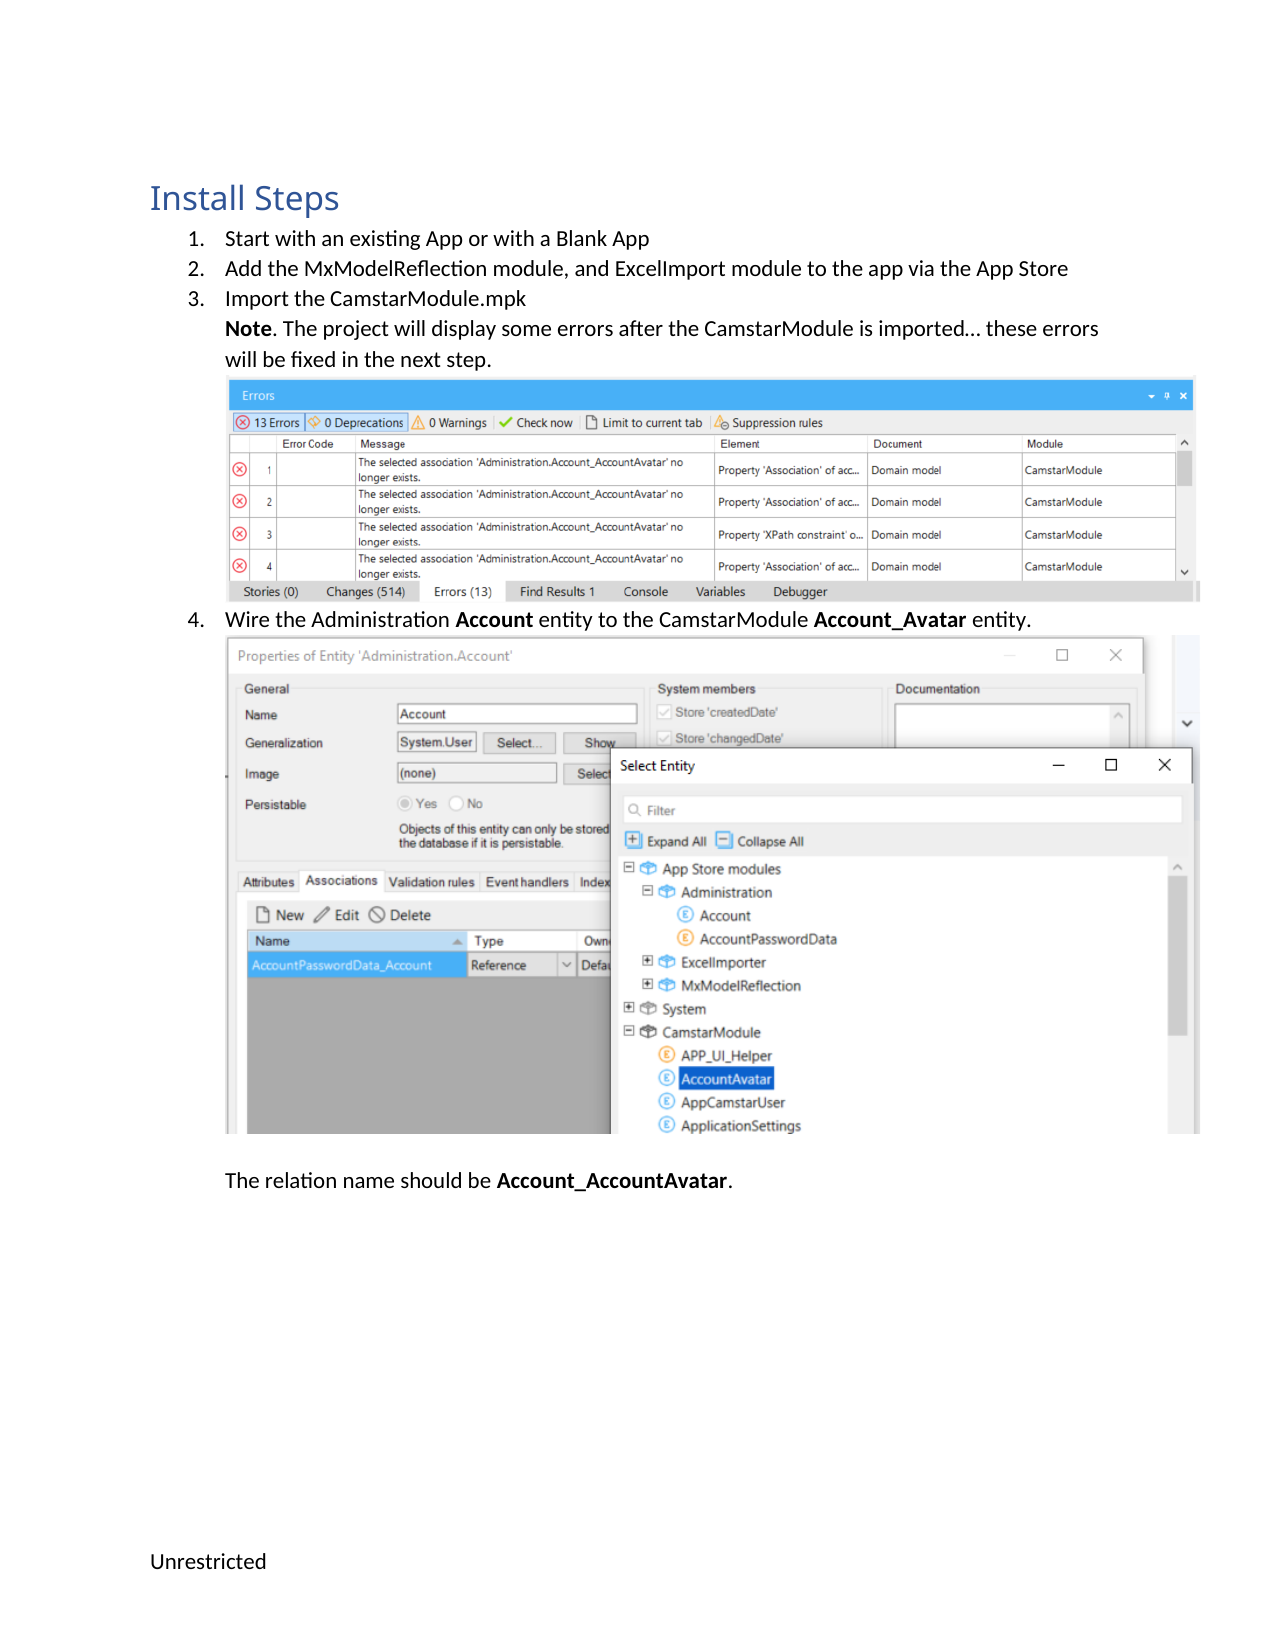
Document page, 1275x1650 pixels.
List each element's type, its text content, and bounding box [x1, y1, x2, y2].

list Import the CamstarModule.mpk [187, 284, 1125, 312]
list Wire the Administration Account entity to the CamstarModule Account_Avatar entity. [187, 605, 1125, 633]
subtitle Install Steps [150, 175, 1125, 220]
list Add the MxModelReflection module, and ExcelImport module to the app via the App Store [187, 254, 1125, 282]
picture [225, 375, 1200, 603]
list Start with an existing App or with a Blank App [187, 224, 1125, 252]
list Note. The project will display some errors after the CamstarModule is imported… these errors will be fixed in the next step. [225, 314, 1125, 373]
picture [225, 635, 1200, 1134]
list The relation name should be Account_AccountAvatar. [225, 1166, 1125, 1194]
